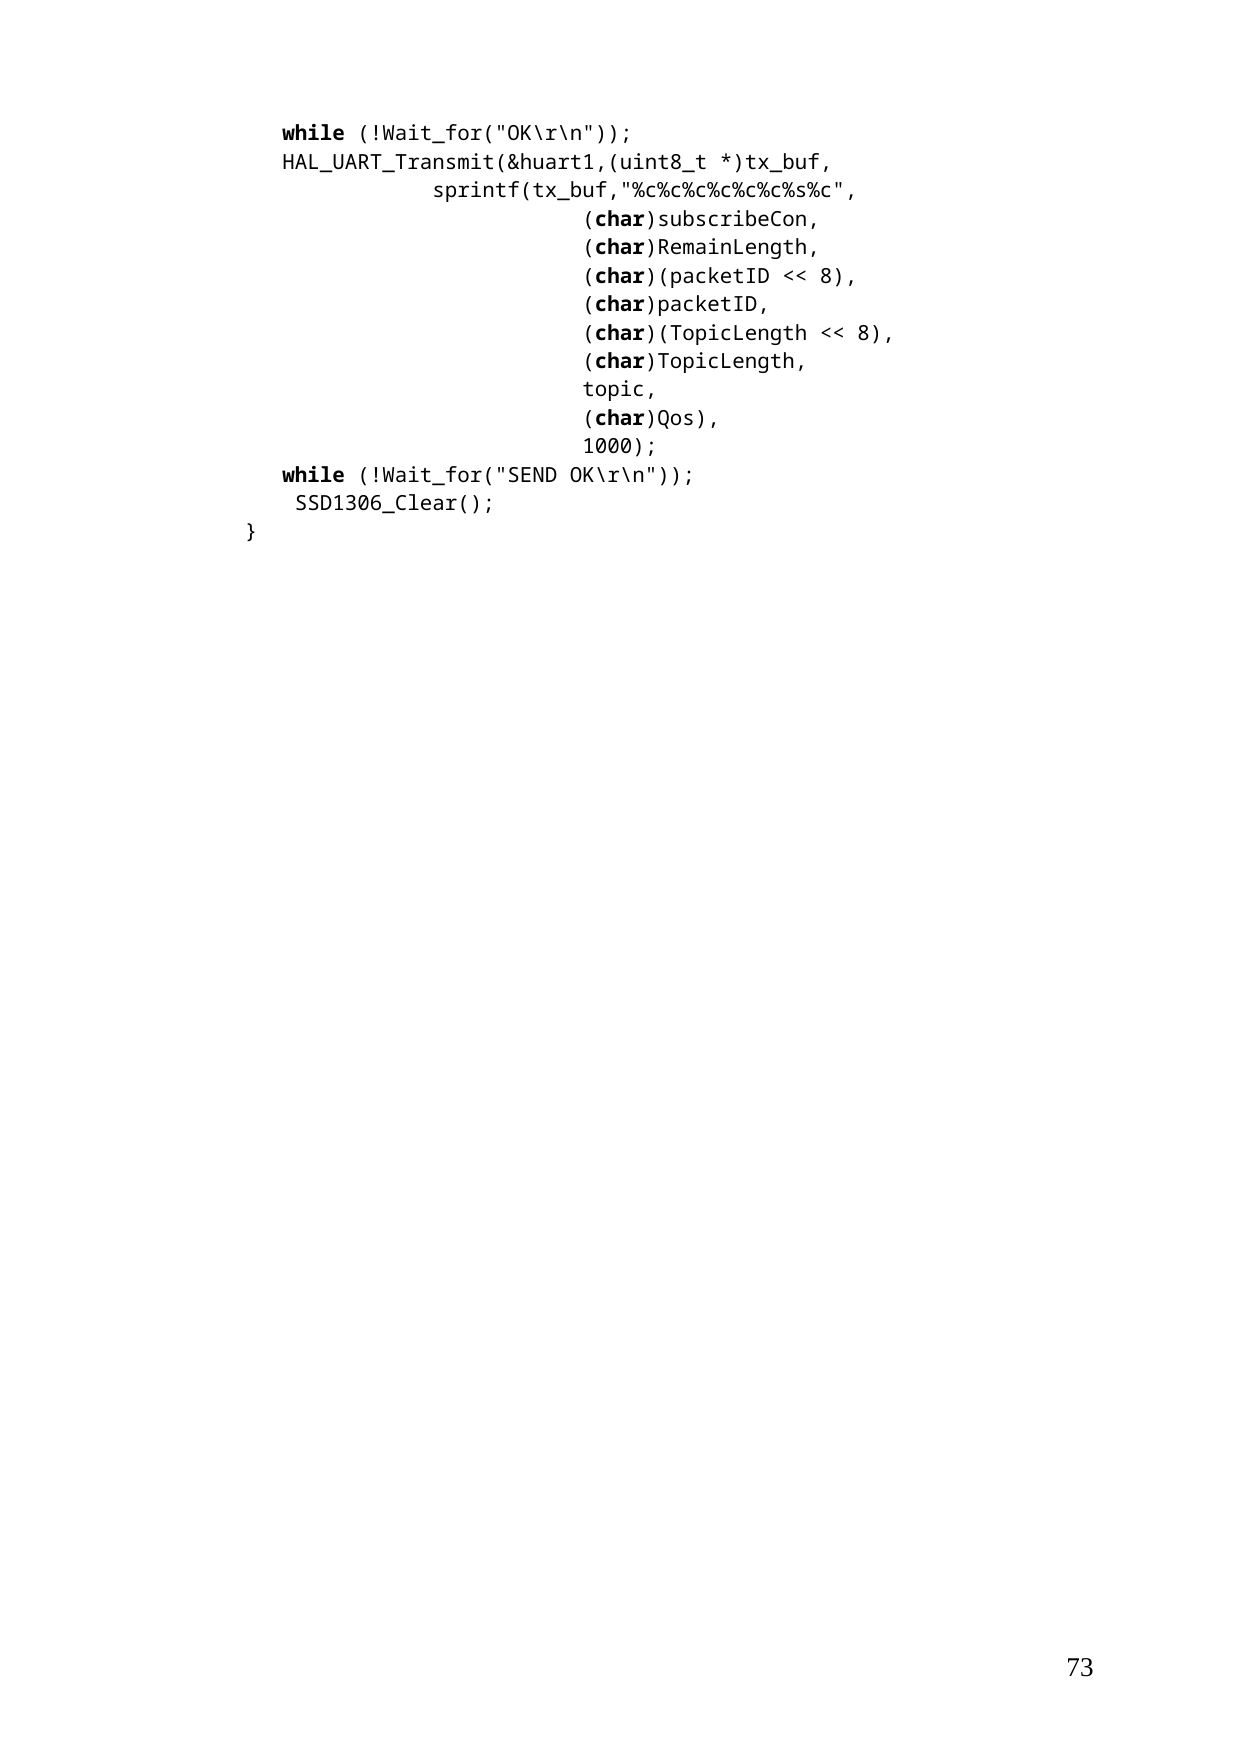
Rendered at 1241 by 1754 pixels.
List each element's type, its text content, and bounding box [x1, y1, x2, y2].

text (char)(TopicLength << 8), [244, 318, 1093, 346]
text } [244, 517, 1093, 545]
text HAL_UART_Transmit(&huart1,(uint8_t *)tx_buf, [244, 147, 1093, 175]
text 1000); [244, 431, 1093, 460]
text (char)RemainLength, [244, 232, 1093, 261]
text SSD1306_Clear(); [244, 488, 1093, 517]
text (char)(packetID << 8), [244, 261, 1093, 289]
text (char)TopicLength, [244, 346, 1093, 374]
text (char)Qos), [244, 403, 1093, 431]
text (char)packetID, [244, 289, 1093, 318]
text while (!Wait_for("SEND OK\r\n")); [244, 460, 1093, 488]
text (char)subscribeCon, [244, 204, 1093, 232]
text topic, [244, 374, 1093, 403]
text while (!Wait_for("OK\r\n")); [244, 118, 1093, 147]
text sprintf(tx_buf,"%c%c%c%c%c%c%s%c", [244, 175, 1093, 204]
